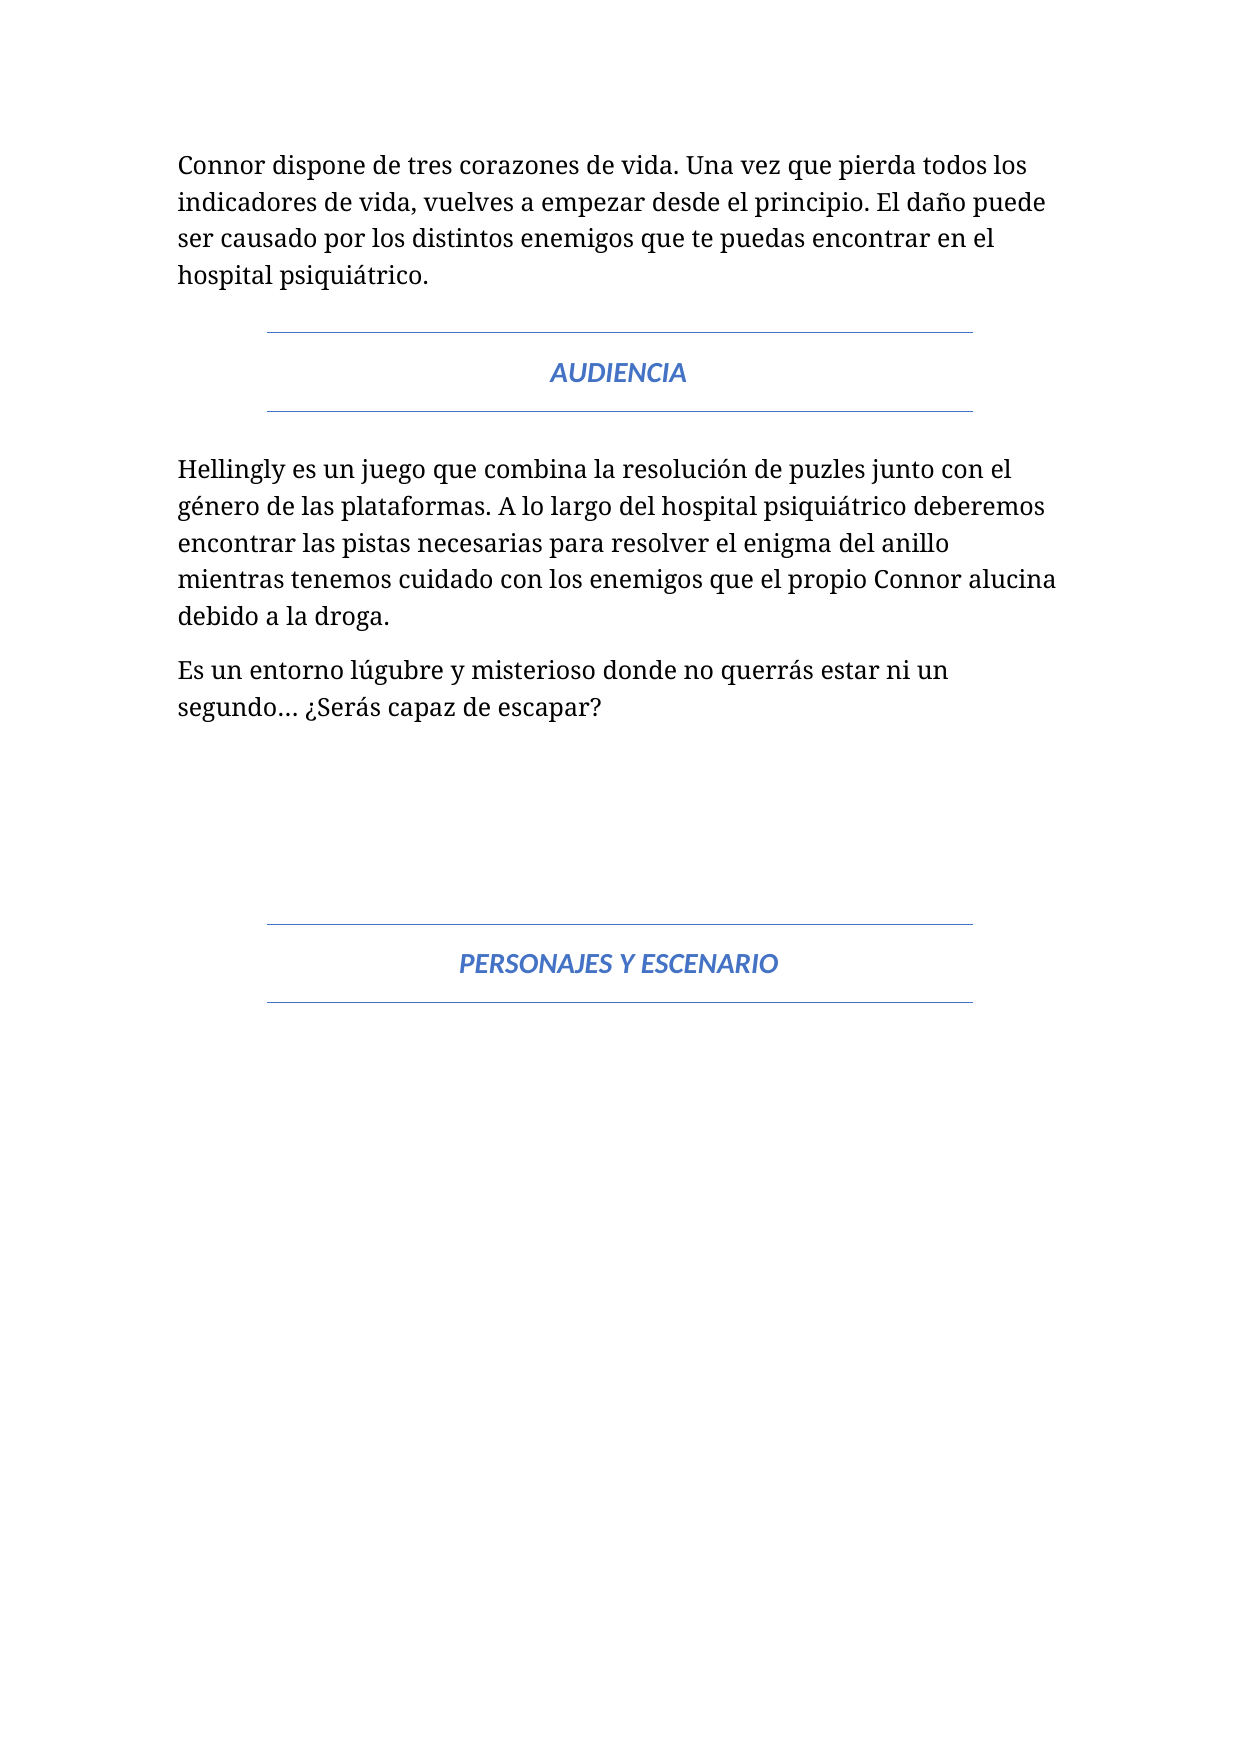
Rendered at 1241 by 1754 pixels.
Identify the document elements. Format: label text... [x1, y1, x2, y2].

text Hellingly es un juego que combina la resolución de puzles junto con el género de las plataformas. A lo largo del hospital psiquiátrico deberemos encontrar las pistas necesarias para resolver el enigma del anillo mientras tenemos cuidado con los enemigos que el propio Connor alucina debido a la droga. [177, 452, 1063, 633]
text AUDIENCIA [267, 333, 973, 411]
text Connor dispone de tres corazones de vida. Una vez que pierda todos los indicadores de vida, vuelves a empezar desde el principio. El daño puede ser causado por los distintos enemigos que te puedas encontrar en el hospital psiquiátrico. [177, 148, 1063, 292]
text Es un entorno lúgubre y misterioso donde no querrás estar ni un segundo… ¿Serás capaz de escapar? [177, 652, 1063, 723]
text PERSONAJES Y ESCENARIO [267, 925, 973, 1002]
